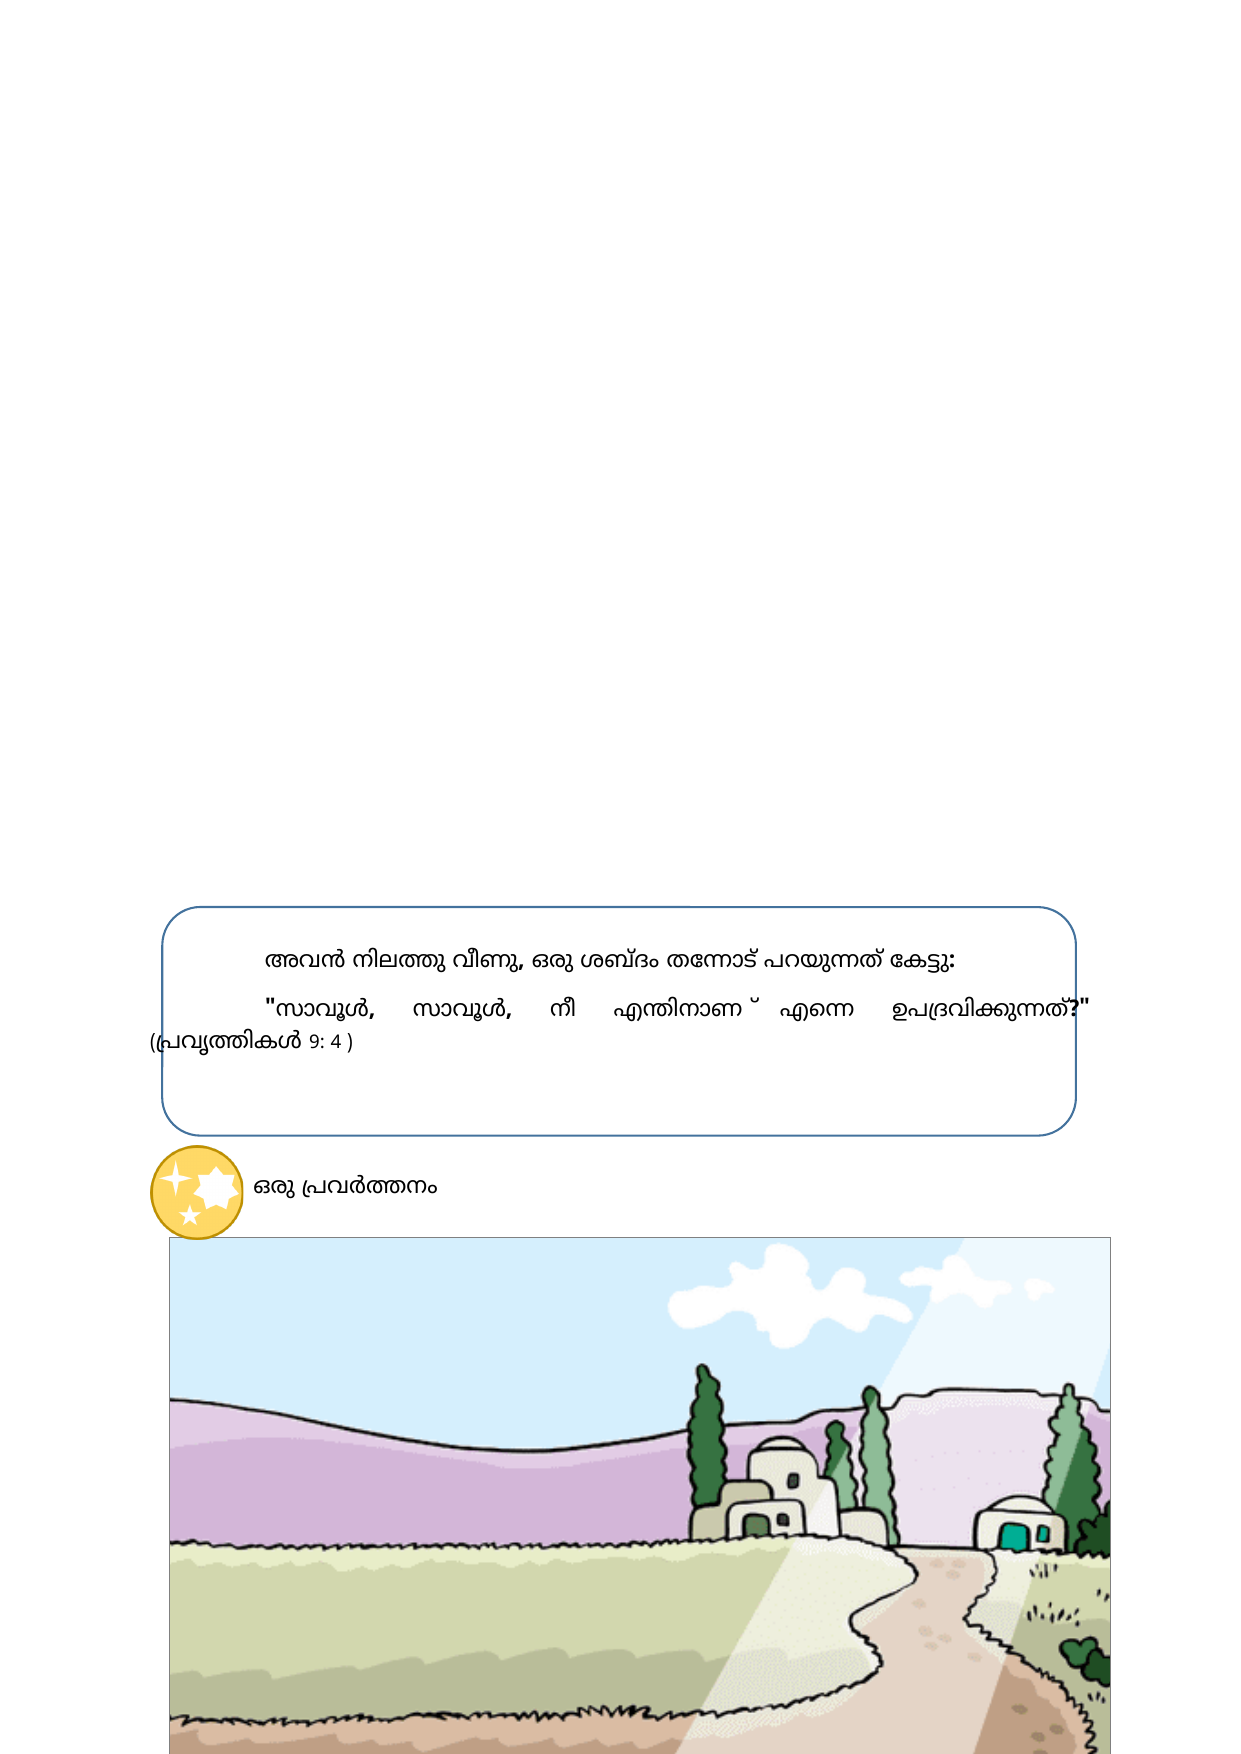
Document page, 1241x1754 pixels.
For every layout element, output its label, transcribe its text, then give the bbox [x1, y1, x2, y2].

text അവൻ നിലത്തു വീണു, ഒരു ശബ്ദം തന്നോട് പറയുന്നത് കേട്ടു: [150, 946, 1090, 976]
picture [150, 1145, 1110, 1754]
text "സാവൂൾ, സാവൂൾ, നീ എന്തിനാണ് എന്നെ ഉപദ്രവിക്കുന്നത്?" (പ്രവൃത്തികൾ 9: 4 ) [150, 995, 1090, 1055]
text ഒരു പ്രവർത്തനം [244, 1172, 1090, 1198]
